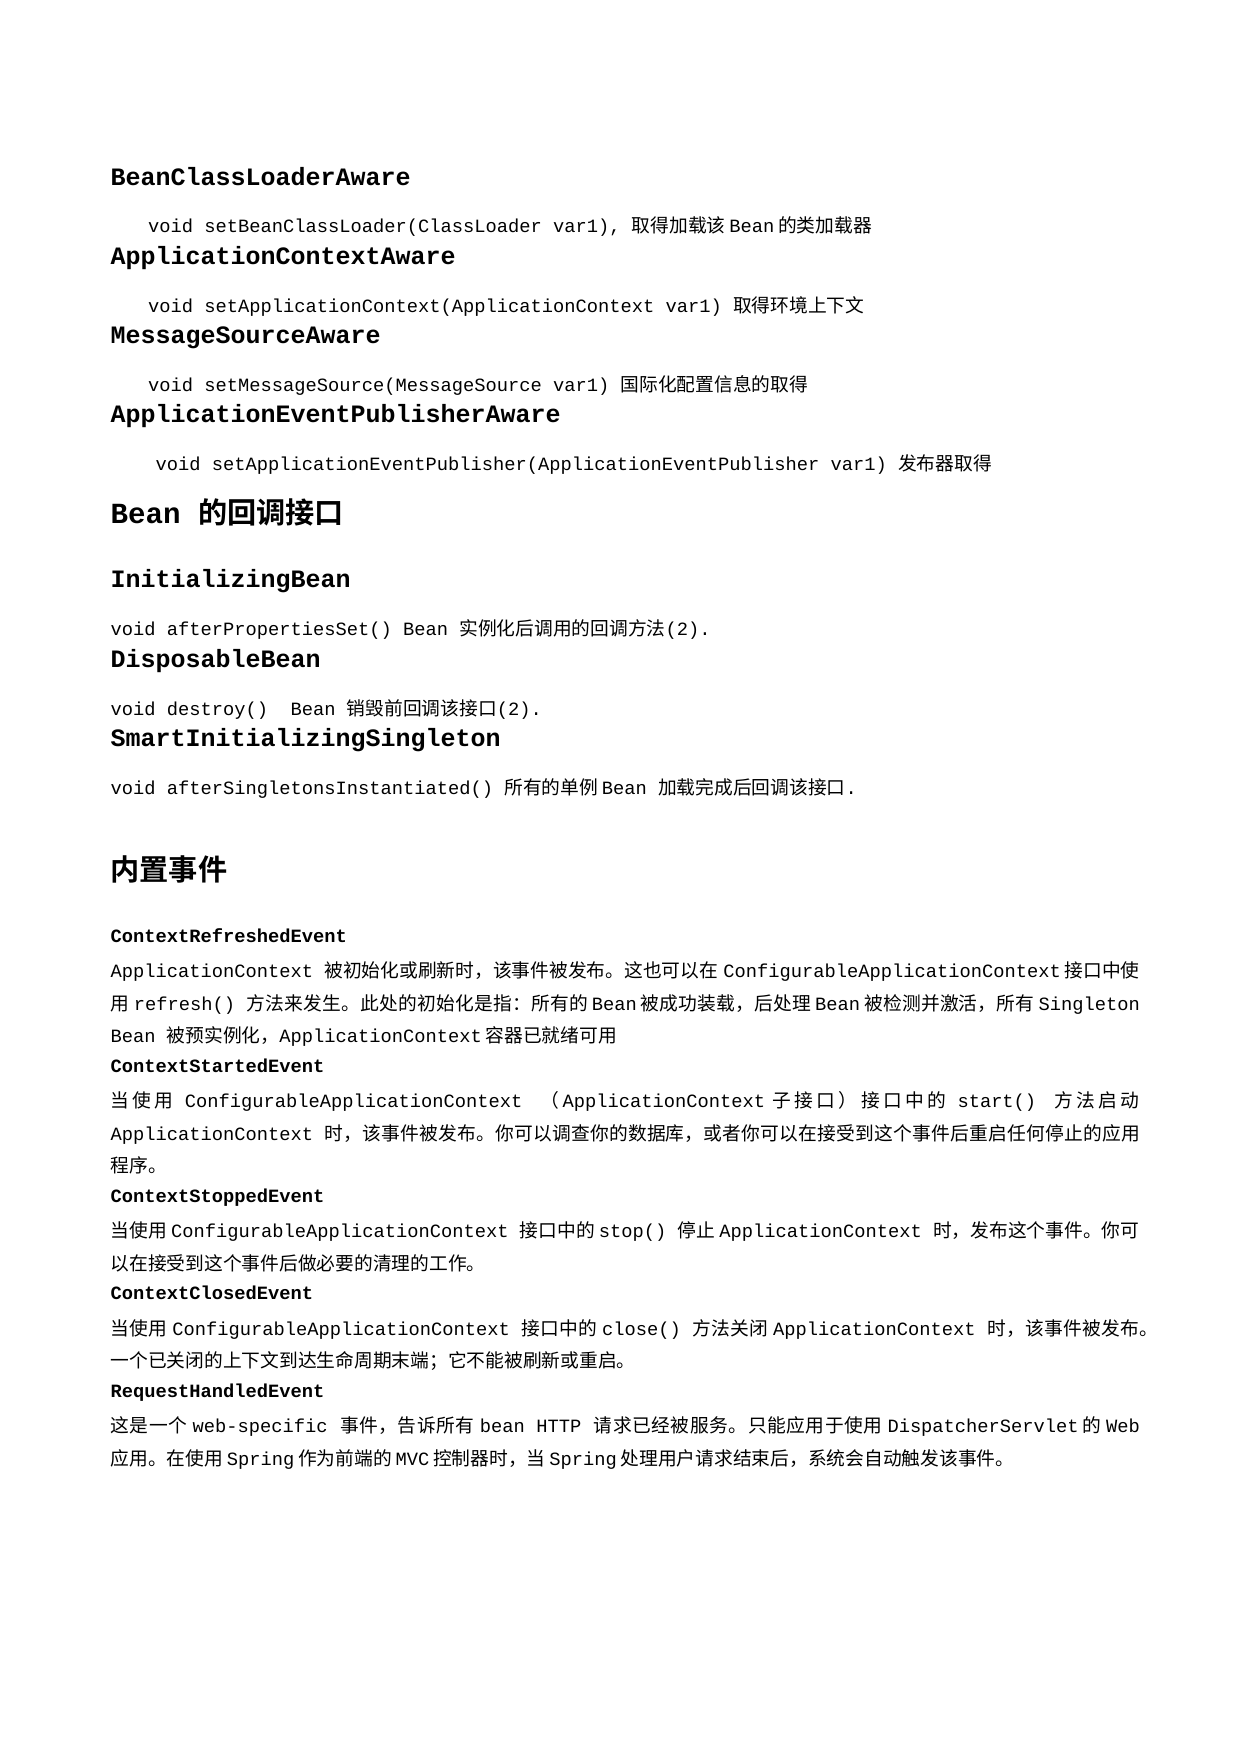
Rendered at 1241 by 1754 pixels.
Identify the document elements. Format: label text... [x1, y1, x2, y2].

text ContextClosedEvent [110, 1278, 1139, 1311]
text ContextStoppedEvent [110, 1181, 1139, 1213]
text 当使用 ConfigurableApplicationContext 接口中的 close() 方法关闭 ApplicationContext 时，该事件被发布。一个已关闭的上下文到达生命周期末端；它不能被刷新或重启。 [110, 1311, 1139, 1376]
text void afterSingletonsInstantiated() 所有的单例Bean 加载完成后回调该接口. [110, 770, 1139, 802]
subtitle SmartInitializingSingleton [110, 723, 1139, 756]
subtitle MessageSourceAware [110, 320, 1139, 353]
text 当使用 ConfigurableApplicationContext （ApplicationContext子接口）接口中的 start() 方法启动 ApplicationContext 时，该事件被发布。你可以调查你的数据库，或者你可以在接受到这个事件后重启任何停止的应用程序。 [110, 1083, 1139, 1181]
text void afterPropertiesSet() Bean 实例化后调用的回调方法(2). [110, 612, 1139, 644]
subtitle DisposableBean [110, 644, 1139, 677]
subtitle InitializingBean [110, 565, 1139, 597]
text ContextRefreshedEvent [110, 921, 1139, 953]
text ApplicationContext 被初始化或刷新时，该事件被发布。这也可以在 ConfigurableApplicationContext接口中使用 refresh() 方法来发生。此处的初始化是指：所有的Bean被成功装载，后处理Bean被检测并激活，所有Singleton Bean 被预实例化，ApplicationContext容器已就绪可用 [110, 953, 1139, 1051]
text void destroy() Bean 销毁前回调该接口(2). [110, 691, 1139, 723]
subtitle 内置事件 [110, 835, 1139, 900]
text 当使用 ConfigurableApplicationContext 接口中的 stop() 停止 ApplicationContext 时，发布这个事件。你可以在接受到这个事件后做必要的清理的工作。 [110, 1213, 1139, 1278]
subtitle Bean 的回调接口 [110, 479, 1139, 544]
text void setApplicationEventPublisher(ApplicationEventPublisher var1) 发布器取得 [110, 446, 1139, 479]
subtitle ApplicationContextAware [110, 241, 1139, 274]
text 这是一个 web-specific 事件，告诉所有 bean HTTP 请求已经被服务。只能应用于使用DispatcherServlet的Web应用。在使用Spring作为前端的MVC控制器时，当Spring处理用户请求结束后，系统会自动触发该事件。 [110, 1408, 1139, 1473]
text RequestHandledEvent [110, 1376, 1139, 1408]
subtitle ApplicationEventPublisherAware [110, 399, 1139, 432]
text void setMessageSource(MessageSource var1) 国际化配置信息的取得 [110, 367, 1139, 399]
subtitle BeanClassLoaderAware [110, 162, 1139, 194]
text void setApplicationContext(ApplicationContext var1) 取得环境上下文 [110, 288, 1139, 320]
text ContextStartedEvent [110, 1051, 1139, 1083]
text void setBeanClassLoader(ClassLoader var1), 取得加载该Bean的类加载器 [110, 209, 1139, 241]
